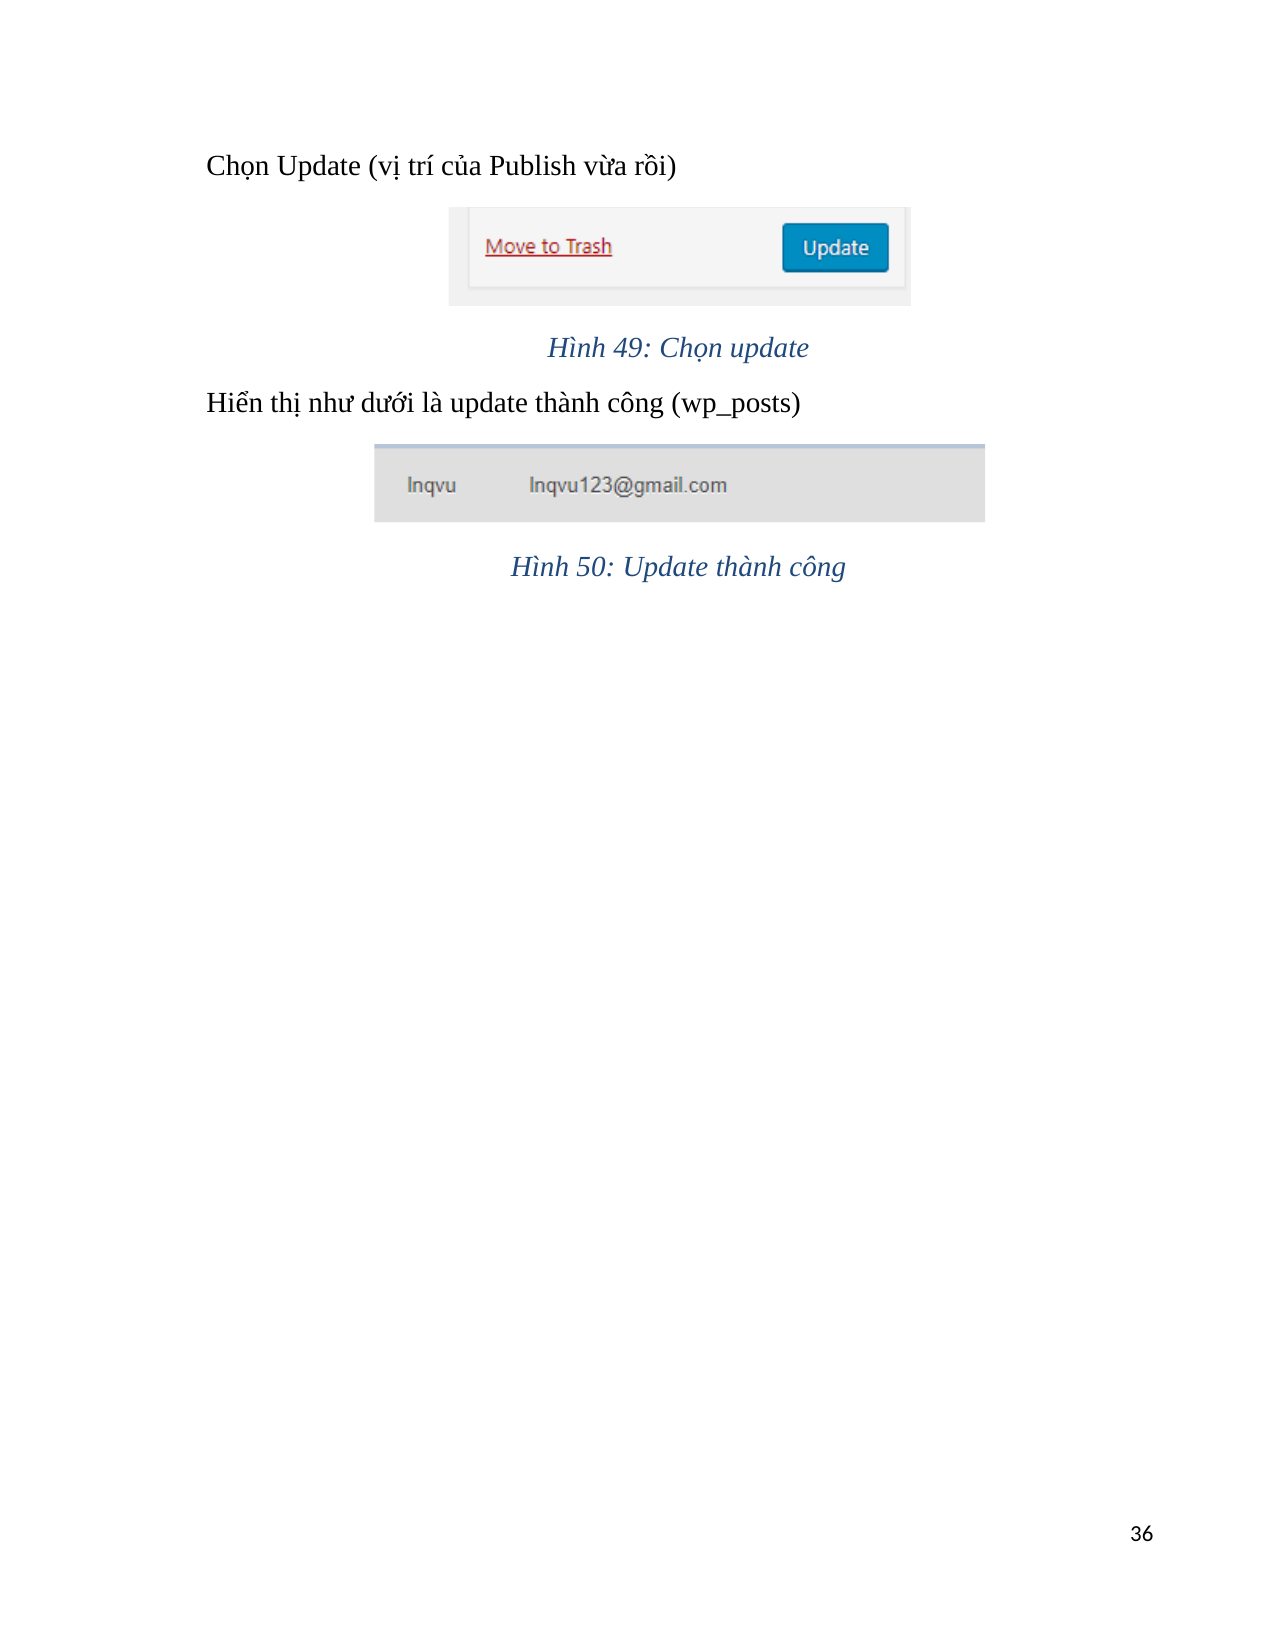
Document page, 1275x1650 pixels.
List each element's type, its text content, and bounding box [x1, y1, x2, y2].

text Hình 49: Chọn update [206, 330, 1153, 364]
text Hình 50: Update thành công [206, 549, 1153, 582]
text Hiển thị như dưới là update thành công (wp_posts) [206, 385, 1153, 418]
picture [448, 207, 911, 306]
text Chọn Update (vị trí của Publish vừa rồi) [206, 148, 1153, 181]
picture [374, 444, 986, 524]
